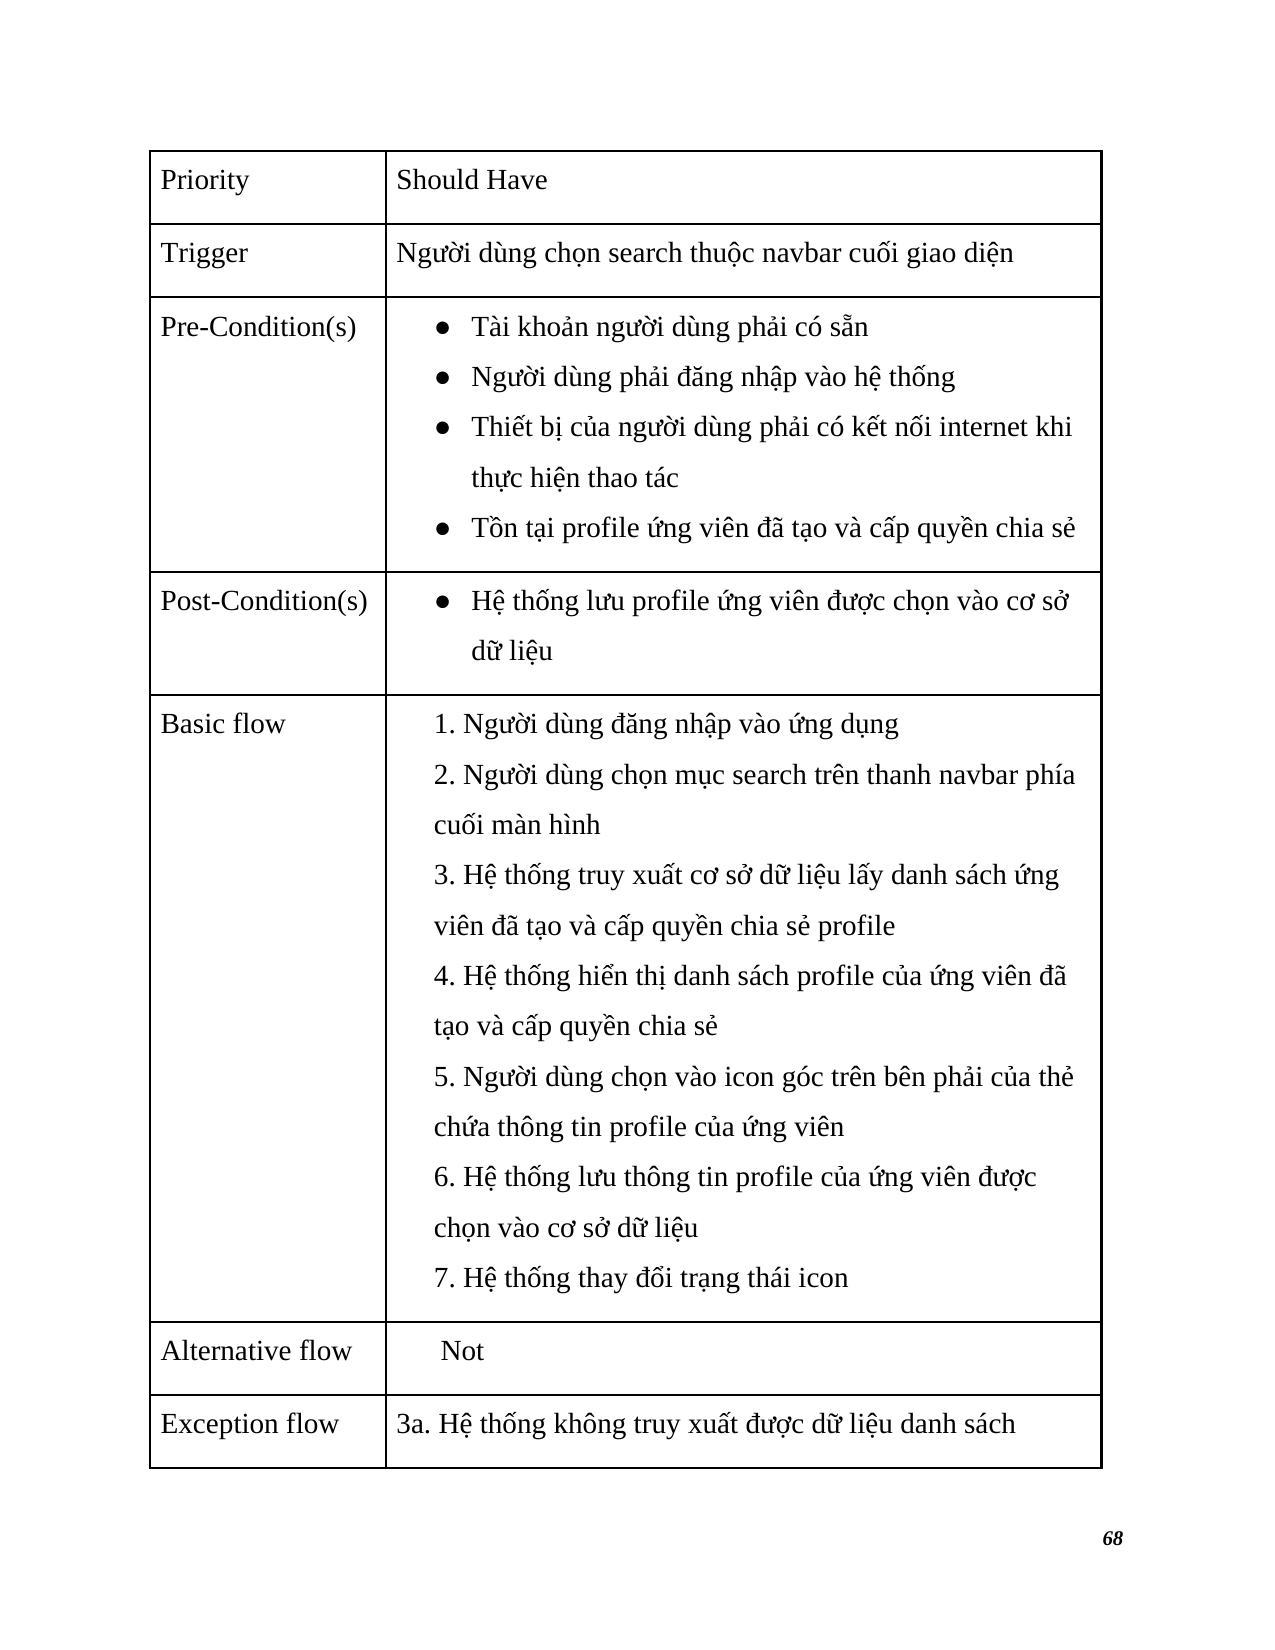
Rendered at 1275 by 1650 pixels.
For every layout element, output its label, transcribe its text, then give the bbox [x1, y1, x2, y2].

table_cell Alternative flow [151, 1323, 385, 1394]
table_cell Exception flow [151, 1396, 385, 1467]
table_cell Should Have [387, 152, 1100, 223]
table_cell Người dùng chọn search thuộc navbar cuối giao diện [387, 225, 1100, 296]
table_cell 1. Người dùng đăng nhập vào ứng dụng 2. Người dùng chọn mục search trên thanh navbar phía cuối màn hình 3. Hệ thống truy xuất cơ sở dữ liệu lấy danh sách ứng viên đã tạo và cấp quyền chia sẻ profile 4. Hệ thống hiển thị danh sách profile của ứng viên đã tạo và cấp quyền chia sẻ 5. Người dùng chọn vào icon góc trên bên phải của thẻ chứa thông tin profile của ứng viên 6. Hệ thống lưu thông tin profile của ứng viên được chọn vào cơ sở dữ liệu 7. Hệ thống thay đổi trạng thái icon [387, 696, 1100, 1321]
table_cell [387, 1396, 1100, 1467]
table_cell Post-Condition(s) [151, 573, 385, 694]
table_cell Hệ thống lưu profile ứng viên được chọn vào cơ sở dữ liệu [387, 573, 1100, 694]
table_cell Not [387, 1323, 1100, 1394]
table_cell Priority [151, 152, 385, 223]
table_cell Basic flow [151, 696, 385, 1321]
table_cell Tài khoản người dùng phải có sẵn Người dùng phải đăng nhập vào hệ thống Thiết bị của người dùng phải có kết nối internet khi thực hiện thao tác Tồn tại profile ứng viên đã tạo và cấp quyền chia sẻ [387, 298, 1100, 571]
table_cell Pre-Condition(s) [151, 298, 385, 571]
table_cell Trigger [151, 225, 385, 296]
